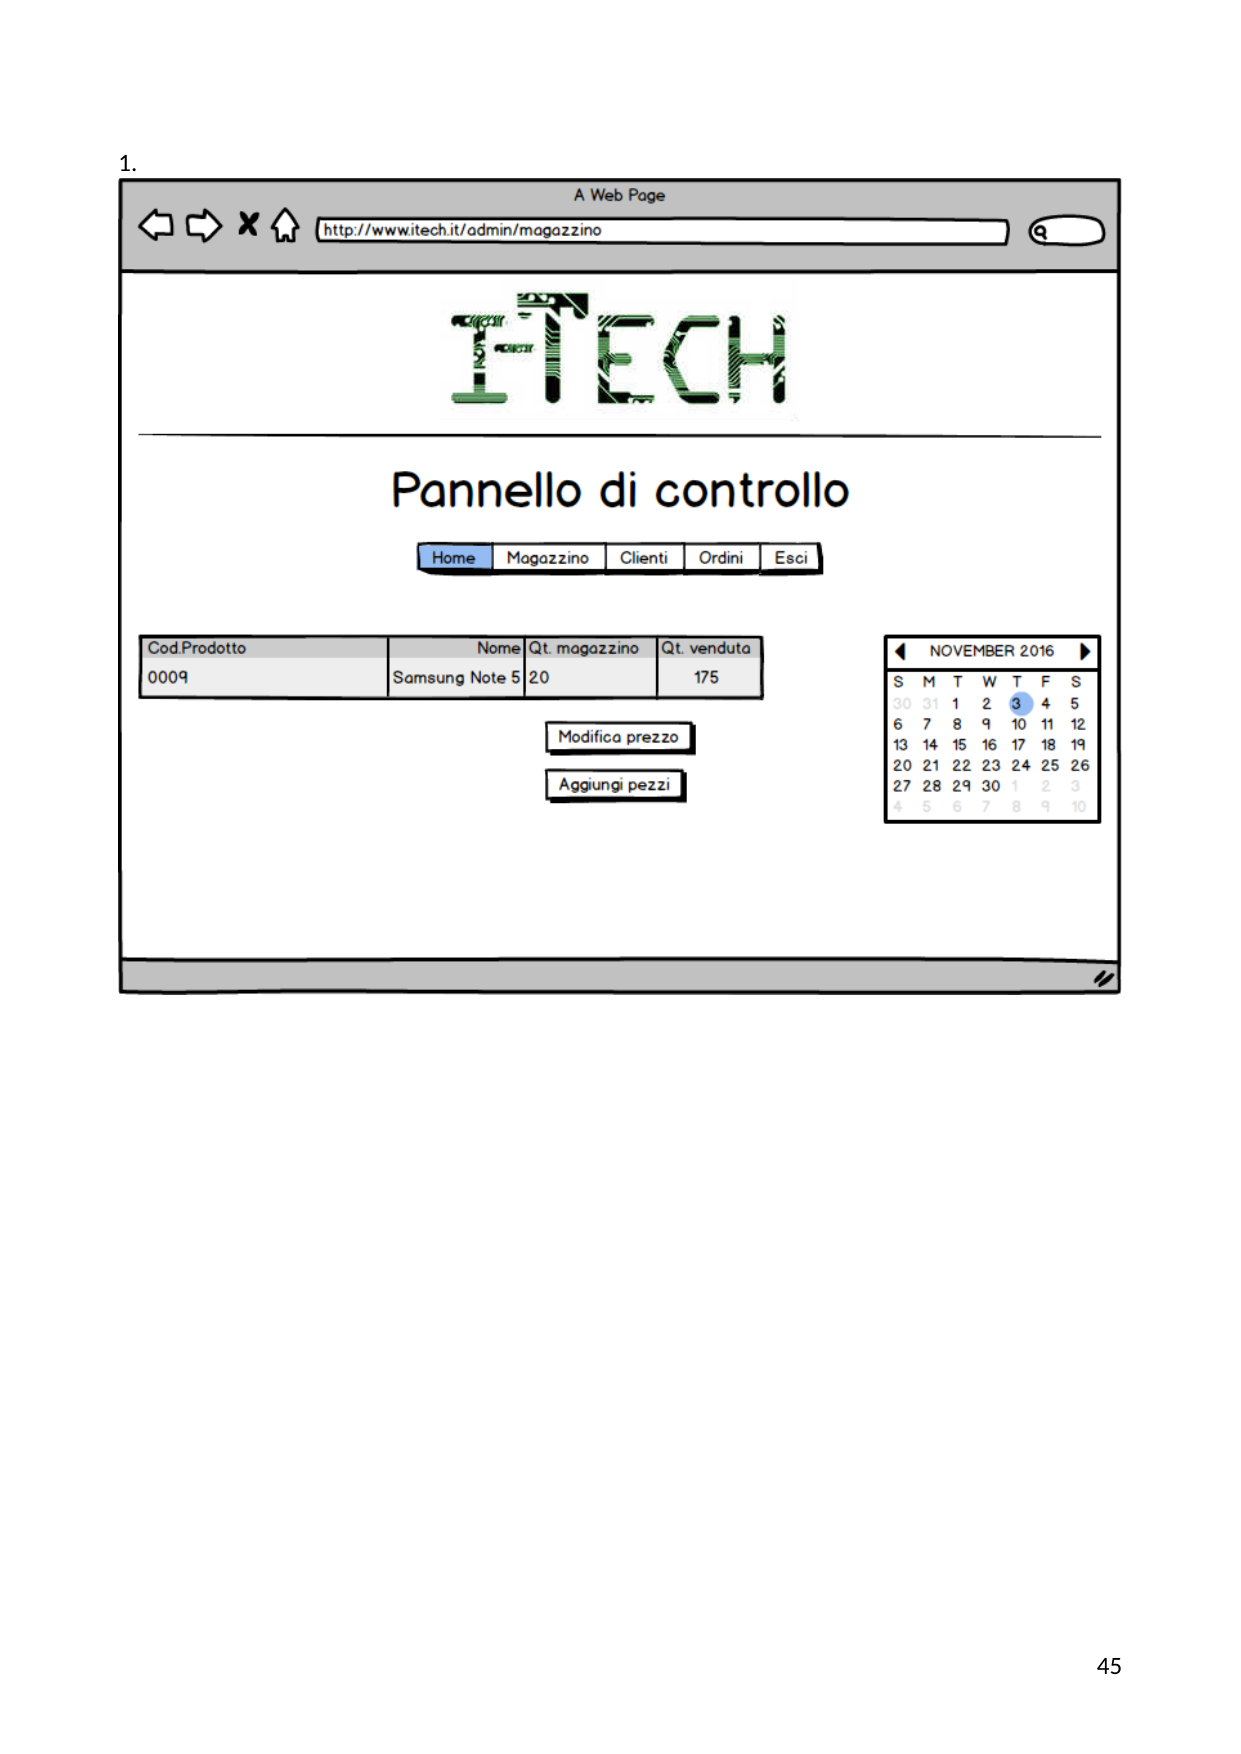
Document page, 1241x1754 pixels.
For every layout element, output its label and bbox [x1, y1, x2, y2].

picture [118, 178, 1122, 995]
